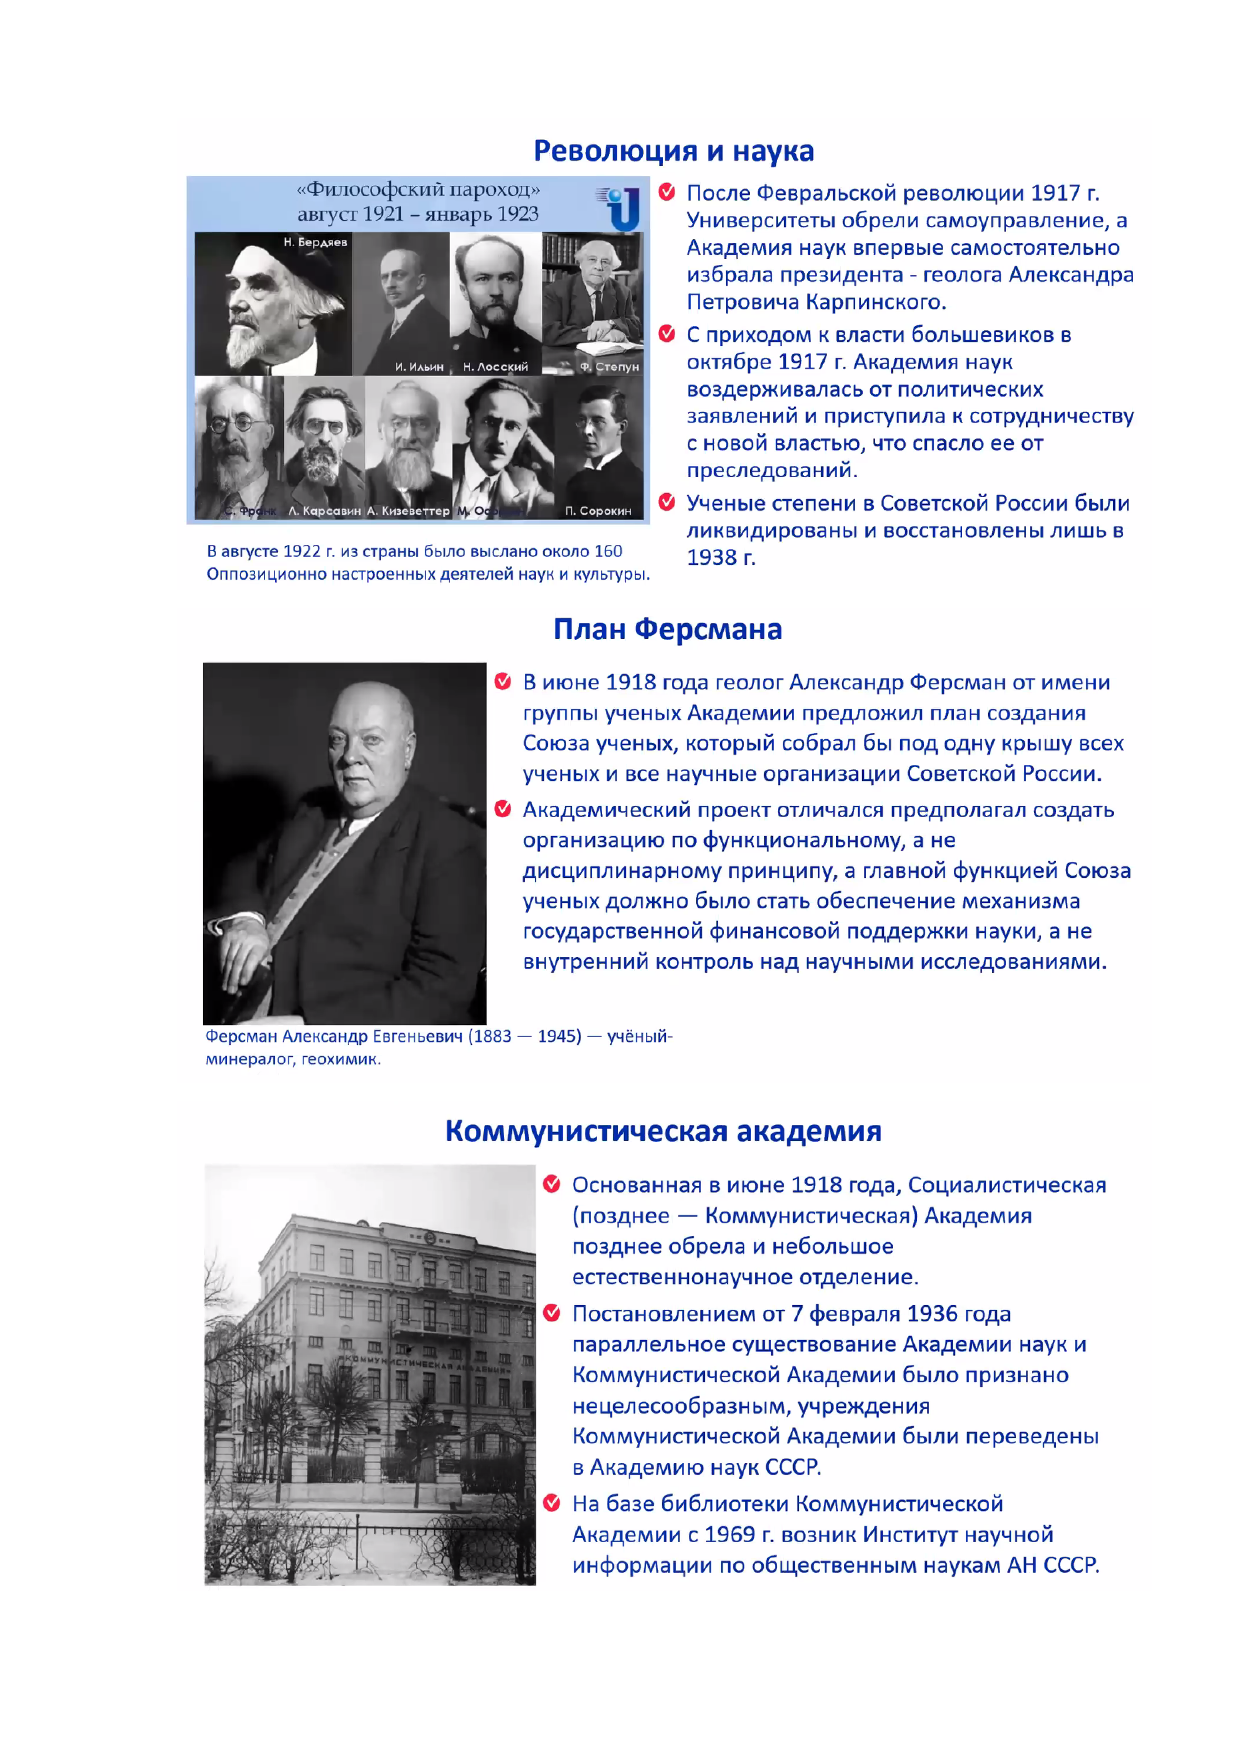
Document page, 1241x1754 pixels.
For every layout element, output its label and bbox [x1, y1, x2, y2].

picture [177, 1101, 1152, 1591]
picture [177, 118, 1152, 590]
picture [177, 608, 1152, 1083]
